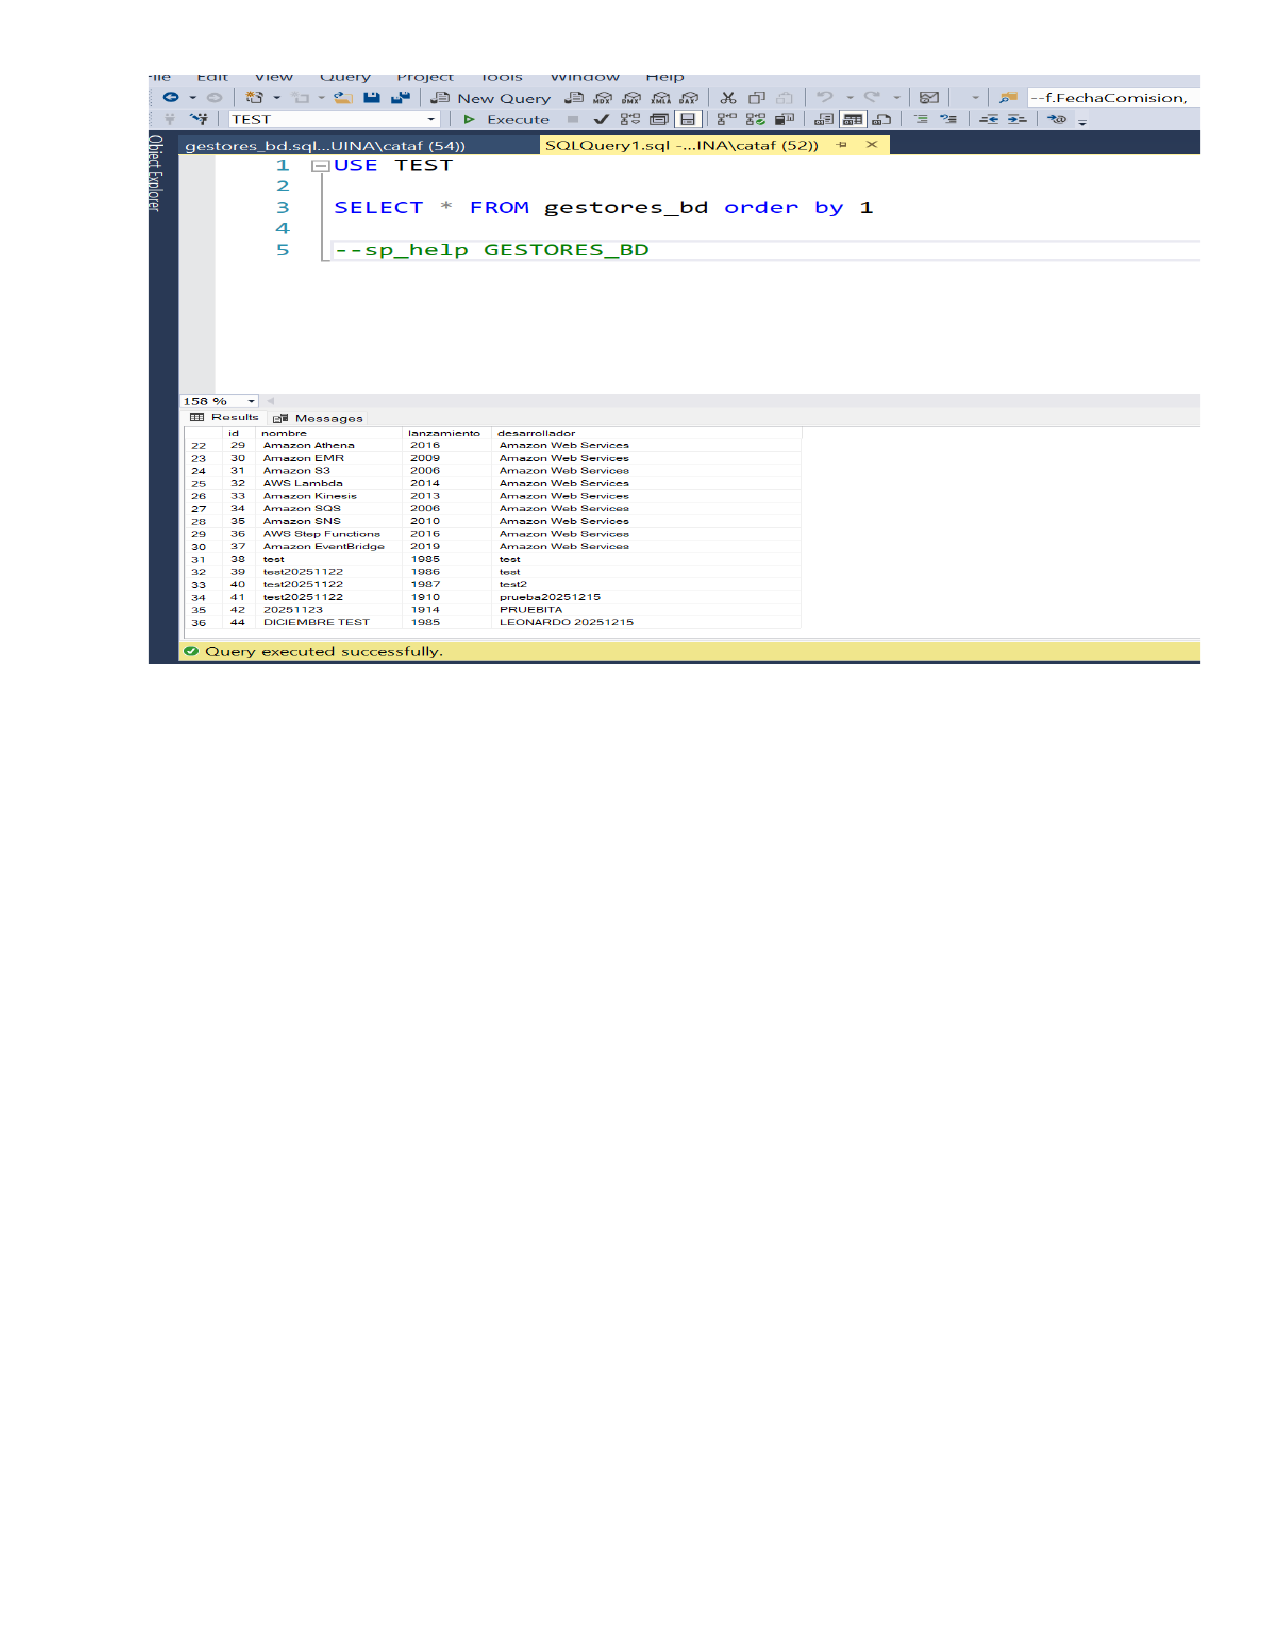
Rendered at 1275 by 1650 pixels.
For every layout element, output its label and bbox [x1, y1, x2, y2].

picture [148, 75, 1201, 664]
